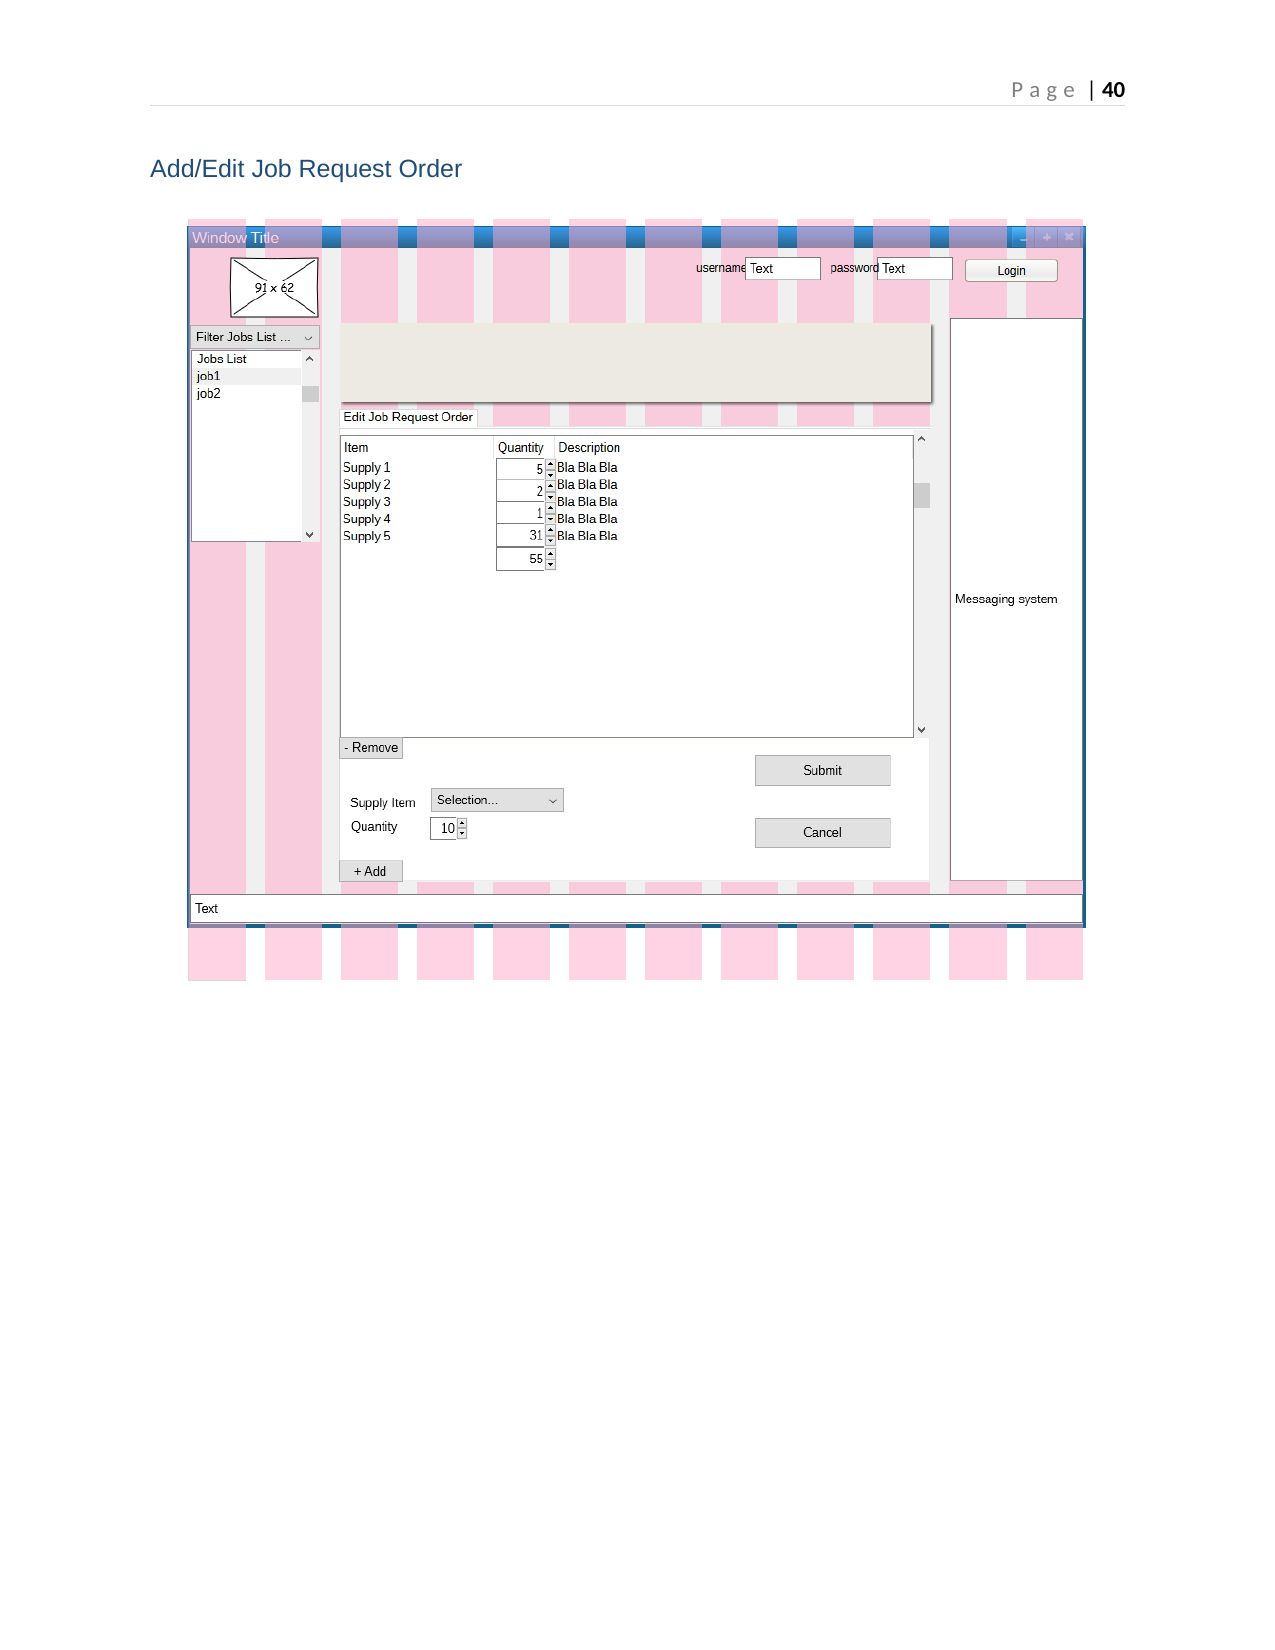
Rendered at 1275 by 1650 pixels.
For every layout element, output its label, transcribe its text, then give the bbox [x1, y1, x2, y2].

picture [150, 219, 1124, 981]
subtitle Add/Edit Job Request Order [150, 154, 1125, 183]
